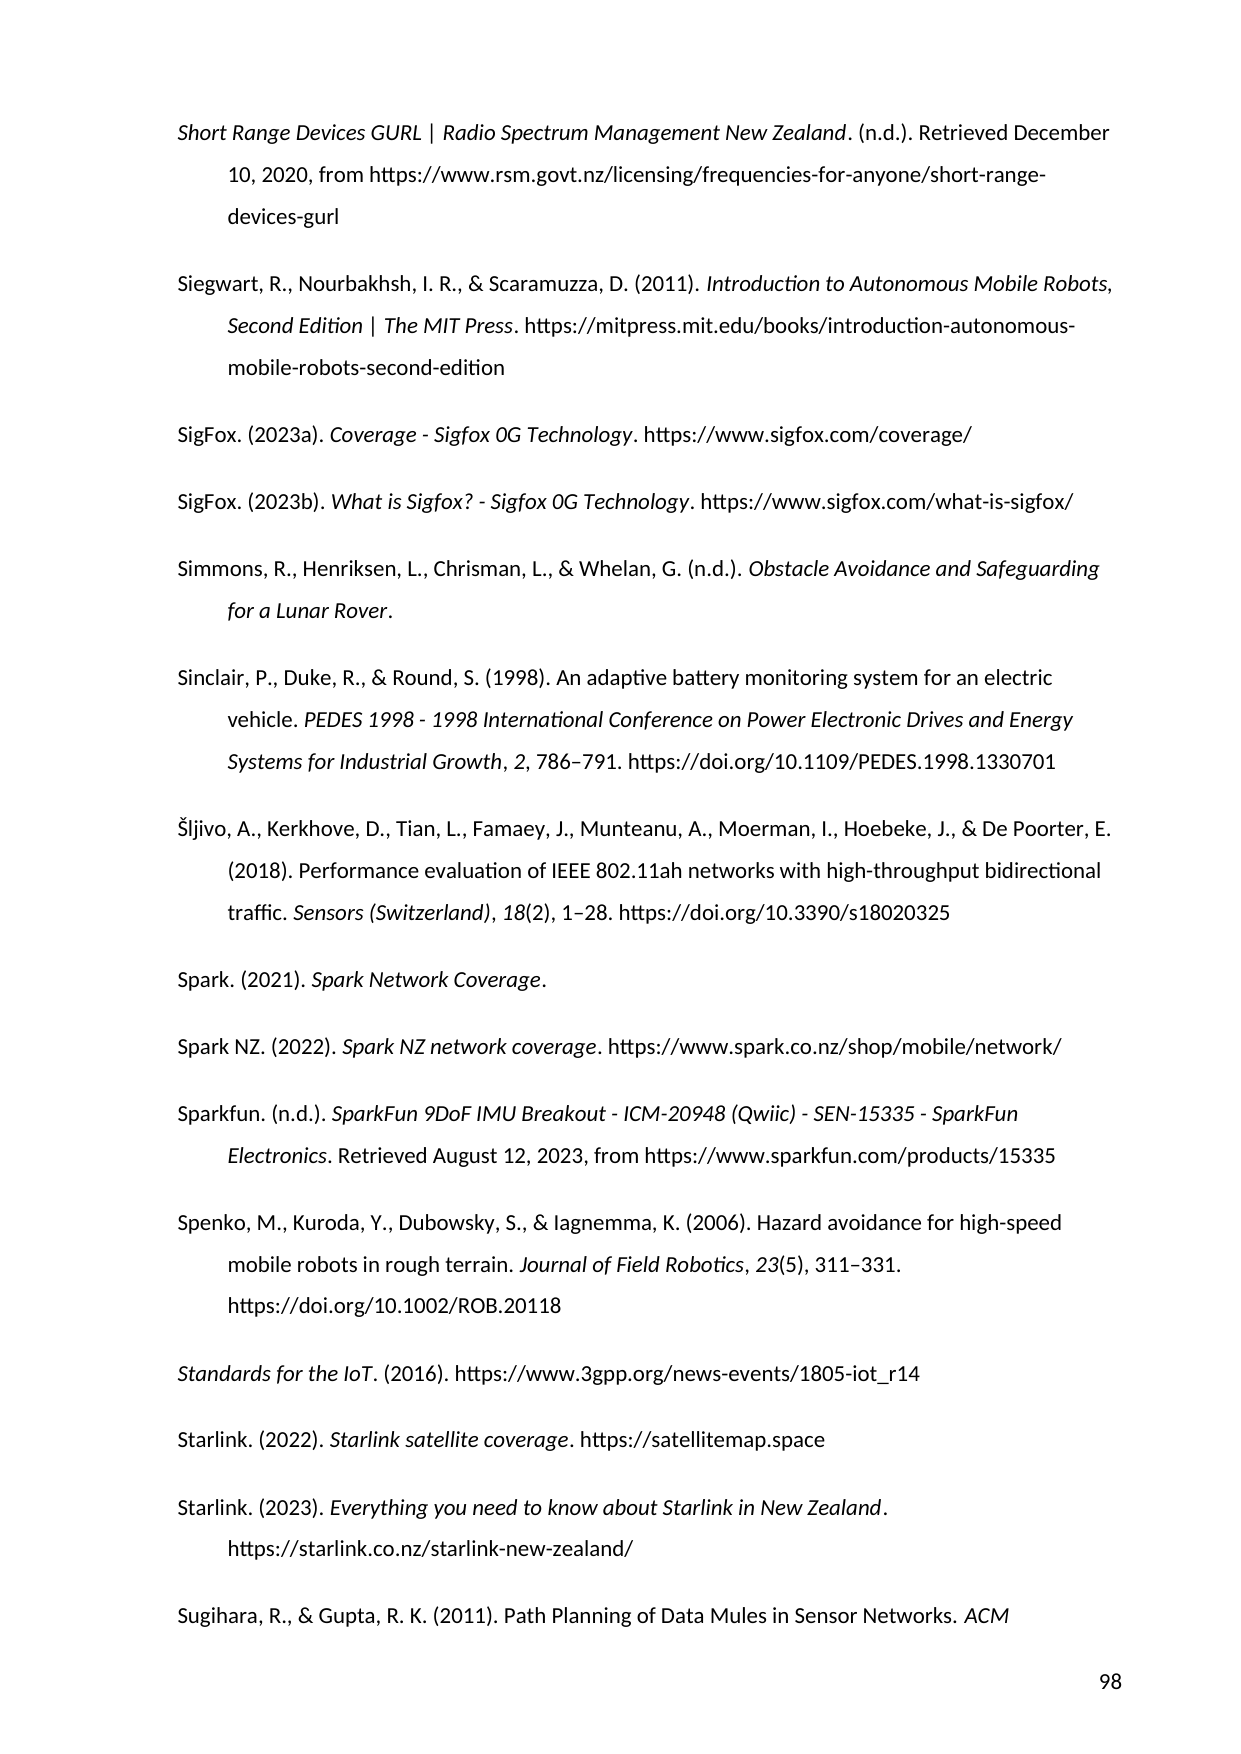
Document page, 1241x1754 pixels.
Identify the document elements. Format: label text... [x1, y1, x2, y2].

text Siegwart, R., Nourbakhsh, I. R., & Scaramuzza, D. (2011). Introduction to Autonomous Mobile Robots, Second Edition | The MIT Press. https://mitpress.mit.edu/books/introduction-autonomous-mobile-robots-second-edition [177, 269, 1122, 381]
text Starlink. (2022). Starlink satellite coverage. https://satellitemap.space [177, 1426, 1122, 1454]
text Spark. (2021). Spark Network Coverage. [177, 965, 1122, 993]
text Starlink. (2023). Everything you need to know about Starlink in New Zealand. https://starlink.co.nz/starlink-new-zealand/ [177, 1493, 1122, 1563]
text Simmons, R., Henriksen, L., Chrisman, L., & Whelan, G. (n.d.). Obstacle Avoidance and Safeguarding for a Lunar Rover. [177, 554, 1122, 624]
text Sinclair, P., Duke, R., & Round, S. (1998). An adaptive battery monitoring system for an electric vehicle. PEDES 1998 - 1998 International Conference on Power Electronic Drives and Energy Systems for Industrial Growth, 2, 786–791. https://doi.org/10.1109/PEDES.1998.1330701 [177, 663, 1122, 775]
text Spark NZ. (2022). Spark NZ network coverage. https://www.spark.co.nz/shop/mobile/network/ [177, 1032, 1122, 1060]
text SigFox. (2023b). What is Sigfox? - Sigfox 0G Technology. https://www.sigfox.com/what-is-sigfox/ [177, 487, 1122, 515]
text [177, 1602, 1122, 1629]
text Short Range Devices GURL | Radio Spectrum Management New Zealand. (n.d.). Retrieved December 10, 2020, from https://www.rsm.govt.nz/licensing/frequencies-for-anyone/short-range-devices-gurl [177, 118, 1122, 230]
text Spenko, M., Kuroda, Y., Dubowsky, S., & Iagnemma, K. (2006). Hazard avoidance for high-speed mobile robots in rough terrain. Journal of Field Robotics, 23(5), 311–331. https://doi.org/10.1002/ROB.20118 [177, 1208, 1122, 1320]
text Šljivo, A., Kerkhove, D., Tian, L., Famaey, J., Munteanu, A., Moerman, I., Hoebeke, J., & De Poorter, E. (2018). Performance evaluation of IEEE 802.11ah networks with high-throughput bidirectional traffic. Sensors (Switzerland), 18(2), 1–28. https://doi.org/10.3390/s18020325 [177, 814, 1122, 926]
text Standards for the IoT. (2016). https://www.3gpp.org/news-events/1805-iot_r14 [177, 1359, 1122, 1387]
text Sparkfun. (n.d.). SparkFun 9DoF IMU Breakout - ICM-20948 (Qwiic) - SEN-15335 - SparkFun Electronics. Retrieved August 12, 2023, from https://www.sparkfun.com/products/15335 [177, 1099, 1122, 1169]
text SigFox. (2023a). Coverage - Sigfox 0G Technology. https://www.sigfox.com/coverage/ [177, 420, 1122, 448]
